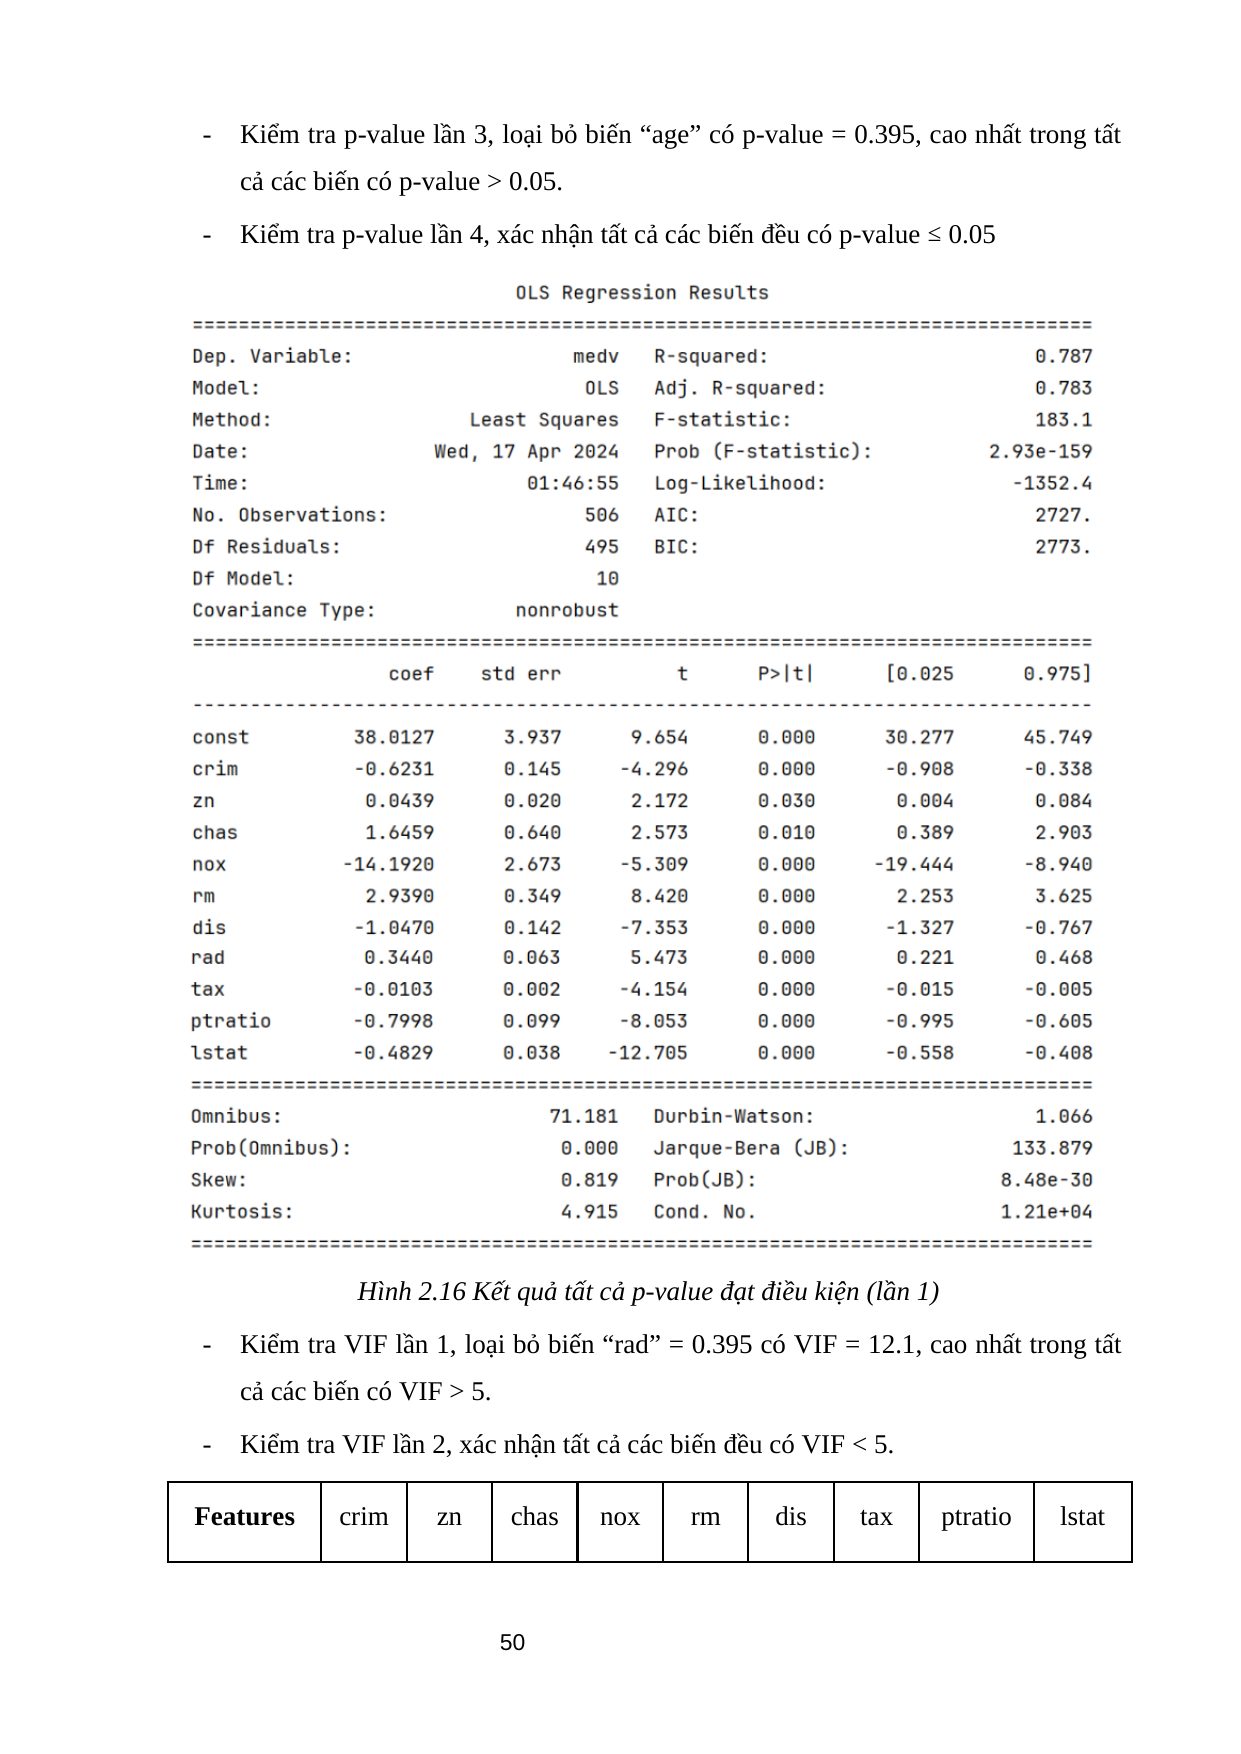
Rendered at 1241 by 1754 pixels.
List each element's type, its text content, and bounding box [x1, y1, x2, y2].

table_header nox [579, 1483, 662, 1561]
table_header ptratio [920, 1483, 1033, 1561]
list Kiểm tra p-value lần 4, xác nhận tất cả các biến đều có p-value 0.05 [202, 218, 1122, 249]
list Kiểm tra VIF lần 2, xác nhận tất cả các biến đều có VIF < 5. [202, 1428, 1122, 1459]
table_header tax [835, 1483, 918, 1561]
table_header rm [664, 1483, 747, 1561]
table_header crim [322, 1483, 406, 1561]
list Kiểm tra VIF lần 1, loại bỏ biến “rad” = 0.395 có VIF = 12.1, cao nhất trong tất cả các biến có VIF > 5. [202, 1328, 1122, 1406]
table_header chas [493, 1483, 576, 1561]
list Kiểm tra p-value lần 3, loại bỏ biến “age” có p-value = 0.395, cao nhất trong tất cả các biến có p-value > 0.05. [202, 118, 1122, 196]
table_header dis [749, 1483, 833, 1561]
table_header lstat [1035, 1483, 1131, 1561]
picture [177, 270, 1118, 1256]
table_header zn [408, 1483, 491, 1561]
table_header Features [169, 1483, 320, 1561]
